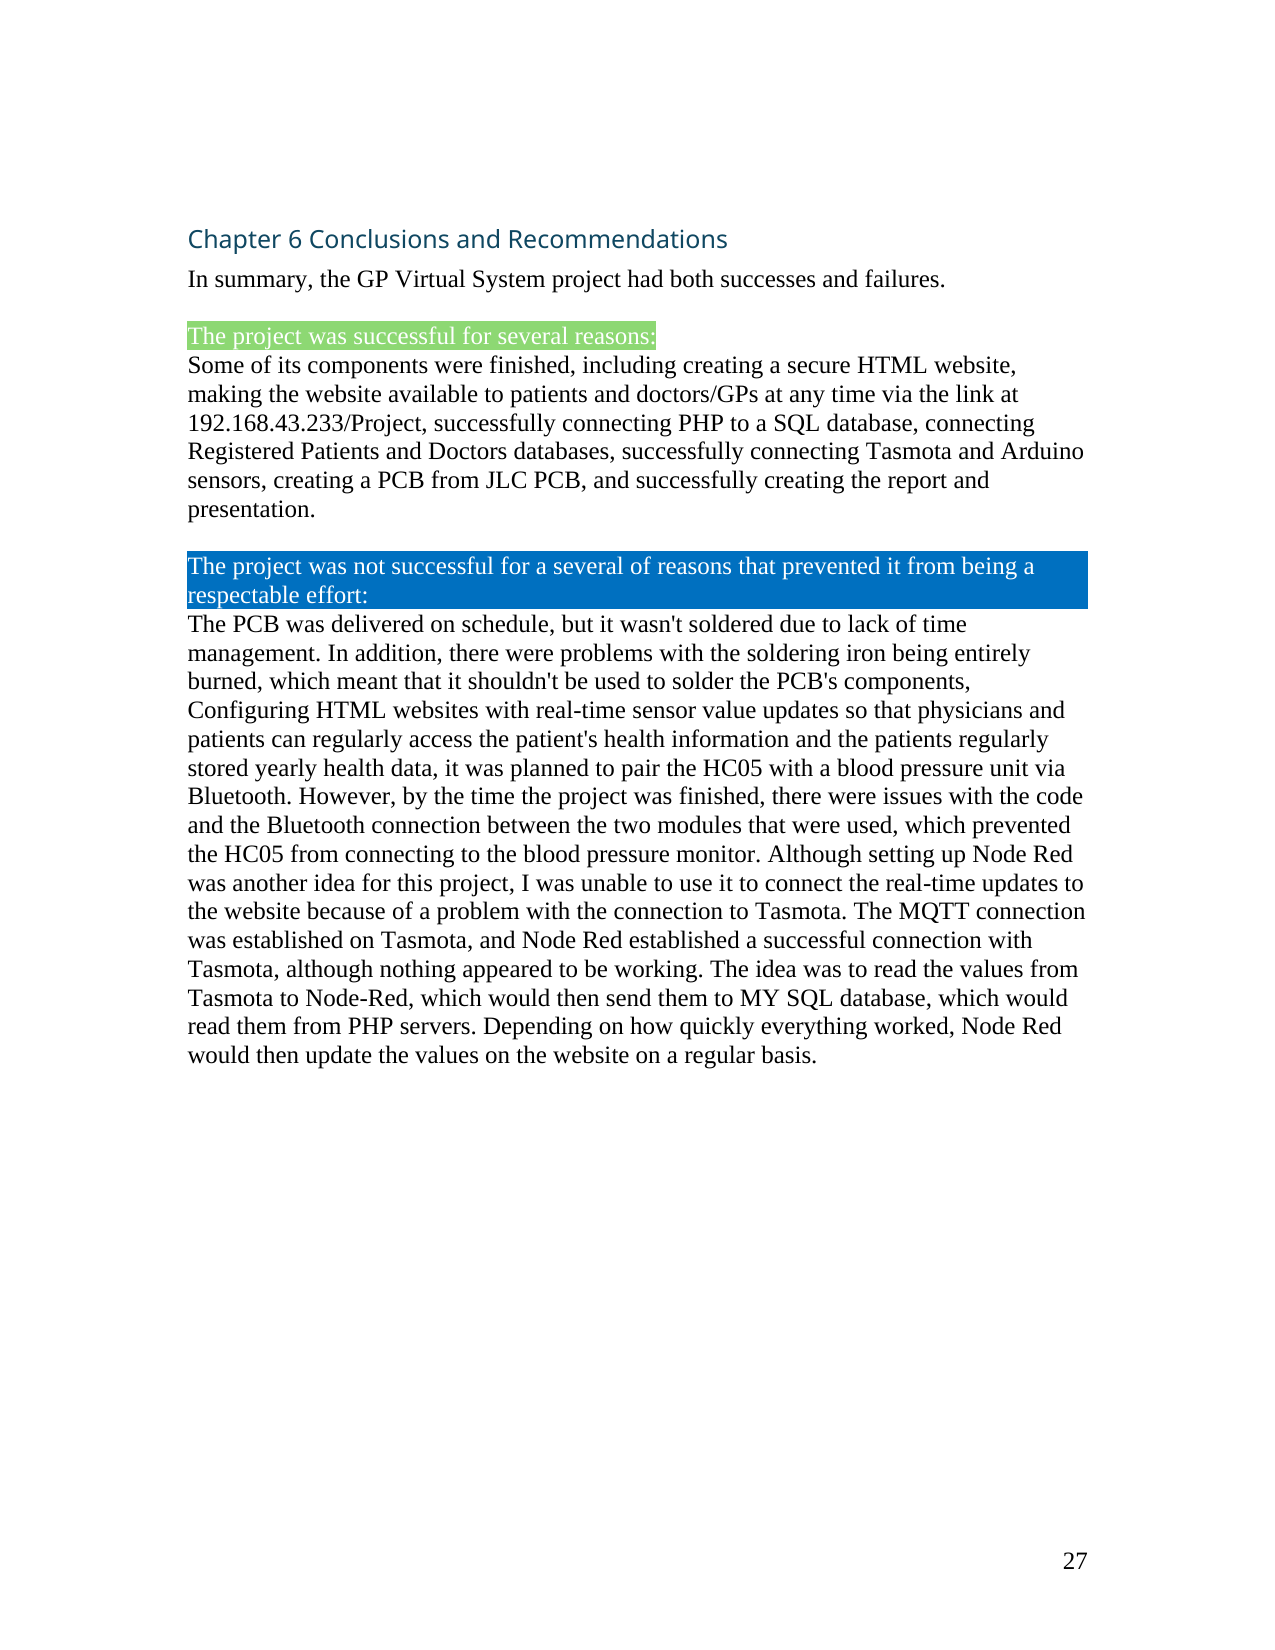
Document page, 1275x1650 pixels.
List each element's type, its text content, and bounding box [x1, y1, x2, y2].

text The project was not successful for a several of reasons that prevented it from being a respectable effort: [187, 551, 1088, 609]
text In summary, the GP Virtual System project had both successes and failures. The project was successful for several reasons: [187, 264, 1088, 350]
text Some of its components were finished, including creating a secure HTML website, making the website available to patients and doctors/GPs at any time via the link at 192.168.43.233/Project, successfully connecting PHP to a SQL database, connecting Registered Patients and Doctors databases, successfully connecting Tasmota and Arduino sensors, creating a PCB from JLC PCB, and successfully creating the report and presentation. [187, 350, 1088, 523]
subtitle Chapter 6 Conclusions and Recommendations [187, 222, 1088, 256]
text The PCB was delivered on schedule, but it wasn't soldered due to lack of time management. In addition, there were problems with the soldering iron being entirely burned, which meant that it shouldn't be used to solder the PCB's components, Configuring HTML websites with real-time sensor value updates so that physicians and patients can regularly access the patient's health information and the patients regularly stored yearly health data, it was planned to pair the HC05 with a blood pressure unit via Bluetooth. However, by the time the project was finished, there were issues with the code and the Bluetooth connection between the two modules that were used, which prevented the HC05 from connecting to the blood pressure monitor. Although setting up Node Red was another idea for this project, I was unable to use it to connect the real-time updates to the website because of a problem with the connection to Tasmota. The MQTT connection was established on Tasmota, and Node Red established a successful connection with Tasmota, although nothing appeared to be working. The idea was to read the values from Tasmota to Node-Red, which would then send them to MY SQL database, which would read them from PHP servers. Depending on how quickly everything worked, Node Red would then update the values on the website on a regular basis. [187, 609, 1088, 1069]
